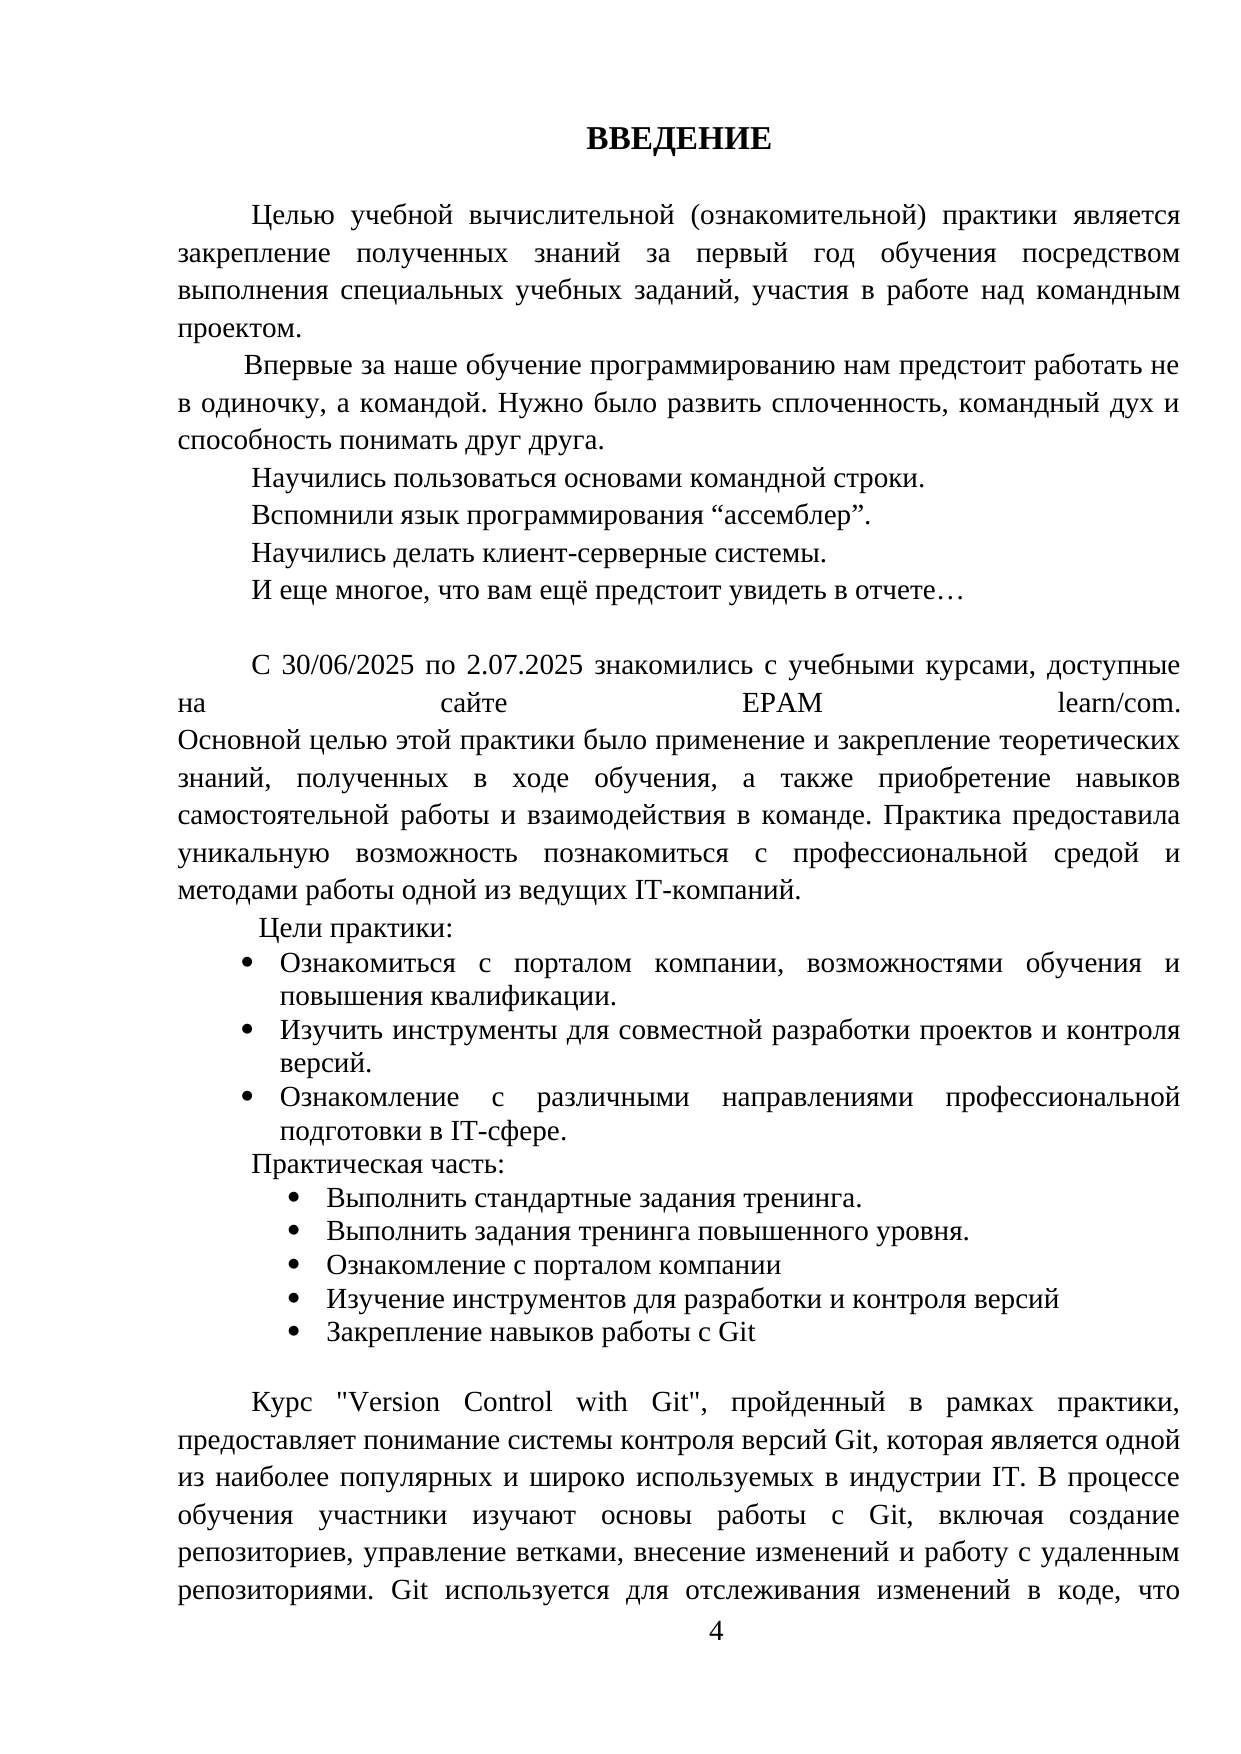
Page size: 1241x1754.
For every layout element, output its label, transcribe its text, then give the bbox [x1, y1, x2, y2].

text Цели практики: [177, 907, 1181, 945]
list Закрепление навыков работы с Git [288, 1314, 1181, 1348]
list Выполнить стандартные задания тренинга. [288, 1180, 1181, 1213]
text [177, 1382, 1181, 1607]
list Ознакомление с различными направлениями профессиональной подготовки в IT-сфере. [242, 1079, 1181, 1146]
text Вспомнили язык программирования “ассемблер”. [177, 495, 1181, 532]
text Введение [177, 118, 1181, 156]
text И еще многое, что вам ещё предстоит увидеть в отчете… [177, 570, 1181, 607]
list Изучение инструментов для разработки и контроля версий [288, 1281, 1181, 1314]
text Целью учебной вычислительной (ознакомительной) практики является закрепление полученных знаний за первый год обучения посредством выполнения специальных учебных заданий, участия в работе над командным проектом. Впервые за наше обучение программированию нам предстоит работать не в одиночку, а командой. Нужно было развить сплоченность, командный дух и способность понимать друг друга. [177, 195, 1181, 457]
text Научились делать клиент-серверные системы. [177, 532, 1181, 570]
list Выполнить задания тренинга повышенного уровня. [288, 1213, 1181, 1247]
list Ознакомление с порталом компании [288, 1247, 1181, 1281]
list Изучить инструменты для совместной разработки проектов и контроля версий. [242, 1012, 1181, 1079]
text Практическая часть: [177, 1146, 1181, 1180]
list Ознакомиться с порталом компании, возможностями обучения и повышения квалификации. [242, 945, 1181, 1012]
text Научились пользоваться основами командной строки. [177, 457, 1181, 495]
text С 30/06/2025 по 2.07.2025 знакомились с учебными курсами, доступные на сайте EPAM learn/com. Основной целью этой практики было применение и закрепление теоретических знаний, полученных в ходе обучения, а также приобретение навыков самостоятельной работы и взаимодействия в команде. Практика предоставила уникальную возможность познакомиться с профессиональной средой и методами работы одной из ведущих IT-компаний. [177, 645, 1181, 907]
